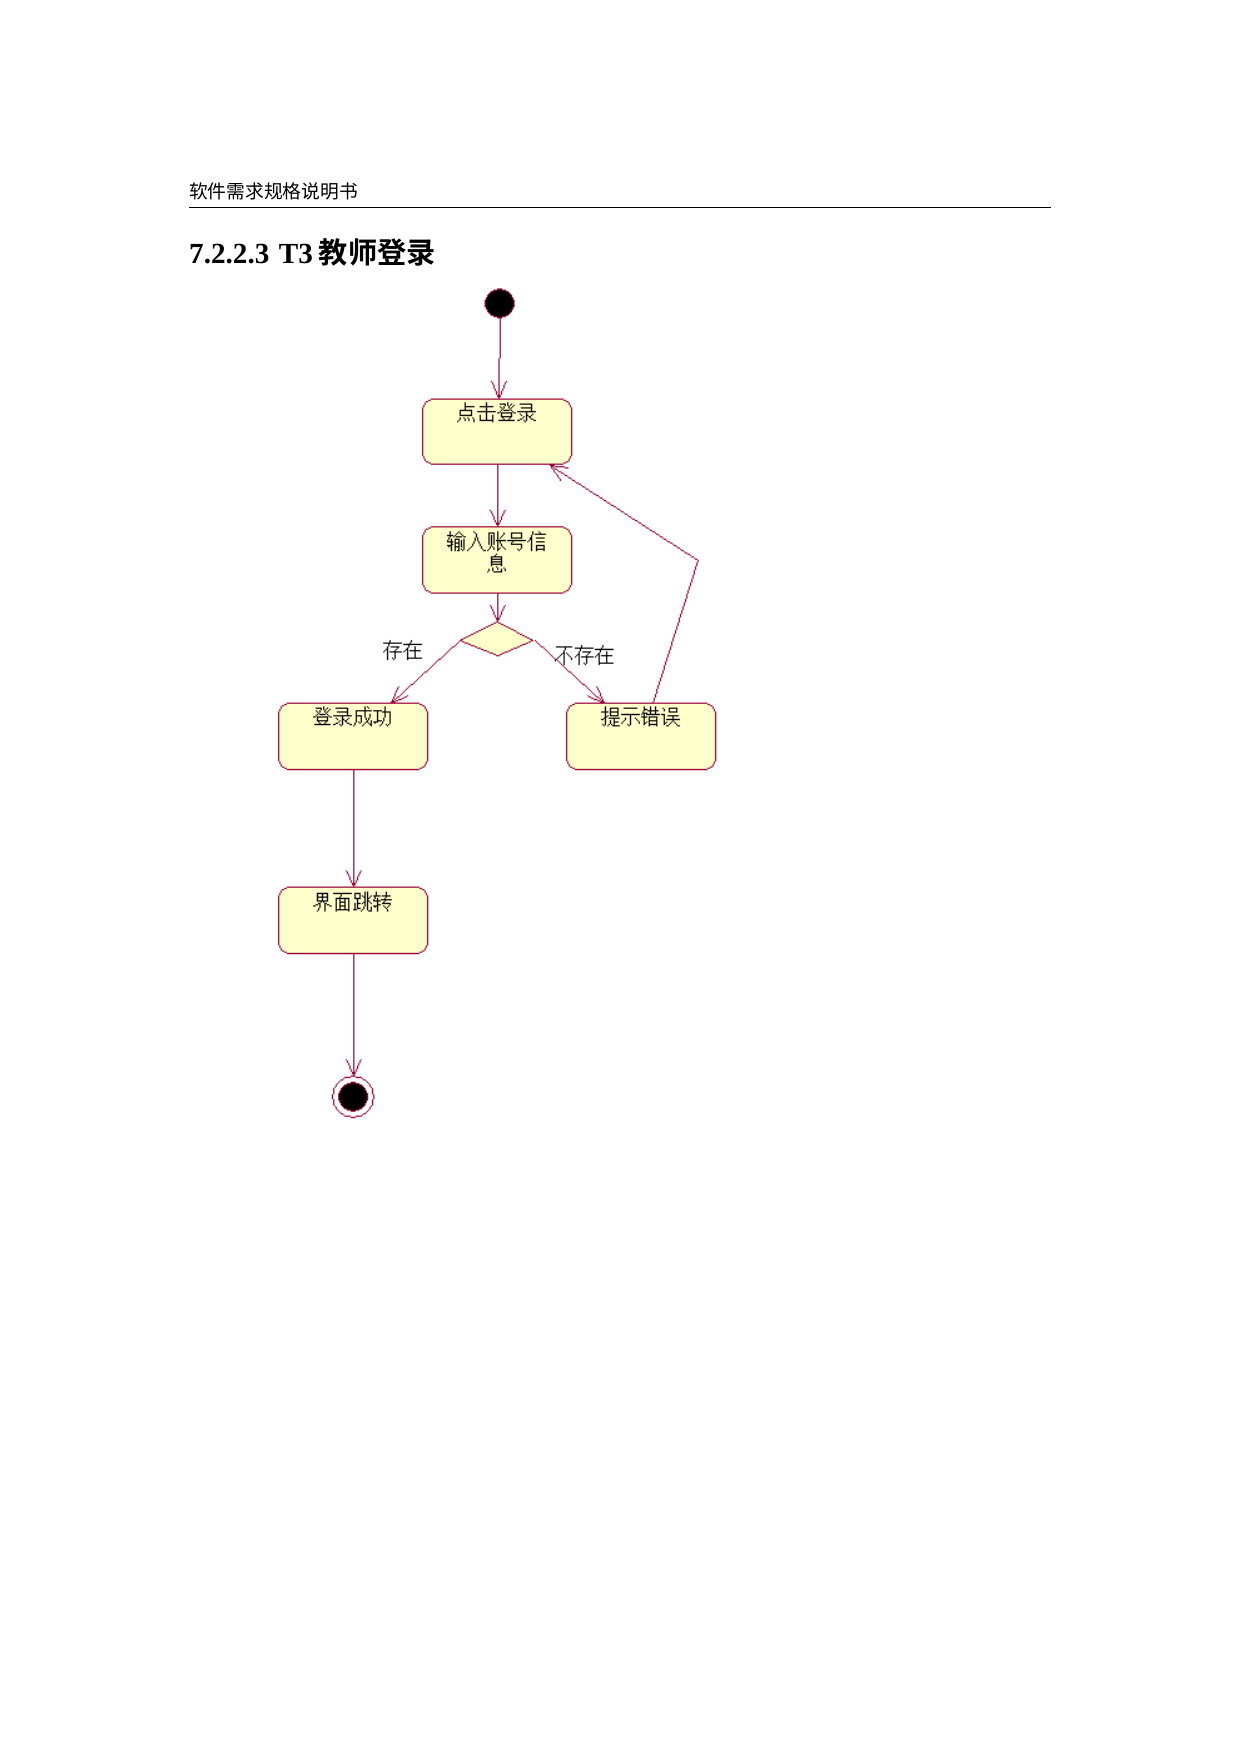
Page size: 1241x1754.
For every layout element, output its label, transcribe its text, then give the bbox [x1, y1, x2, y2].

picture [188, 271, 789, 1157]
subtitle T3教师登录 [189, 229, 1051, 272]
